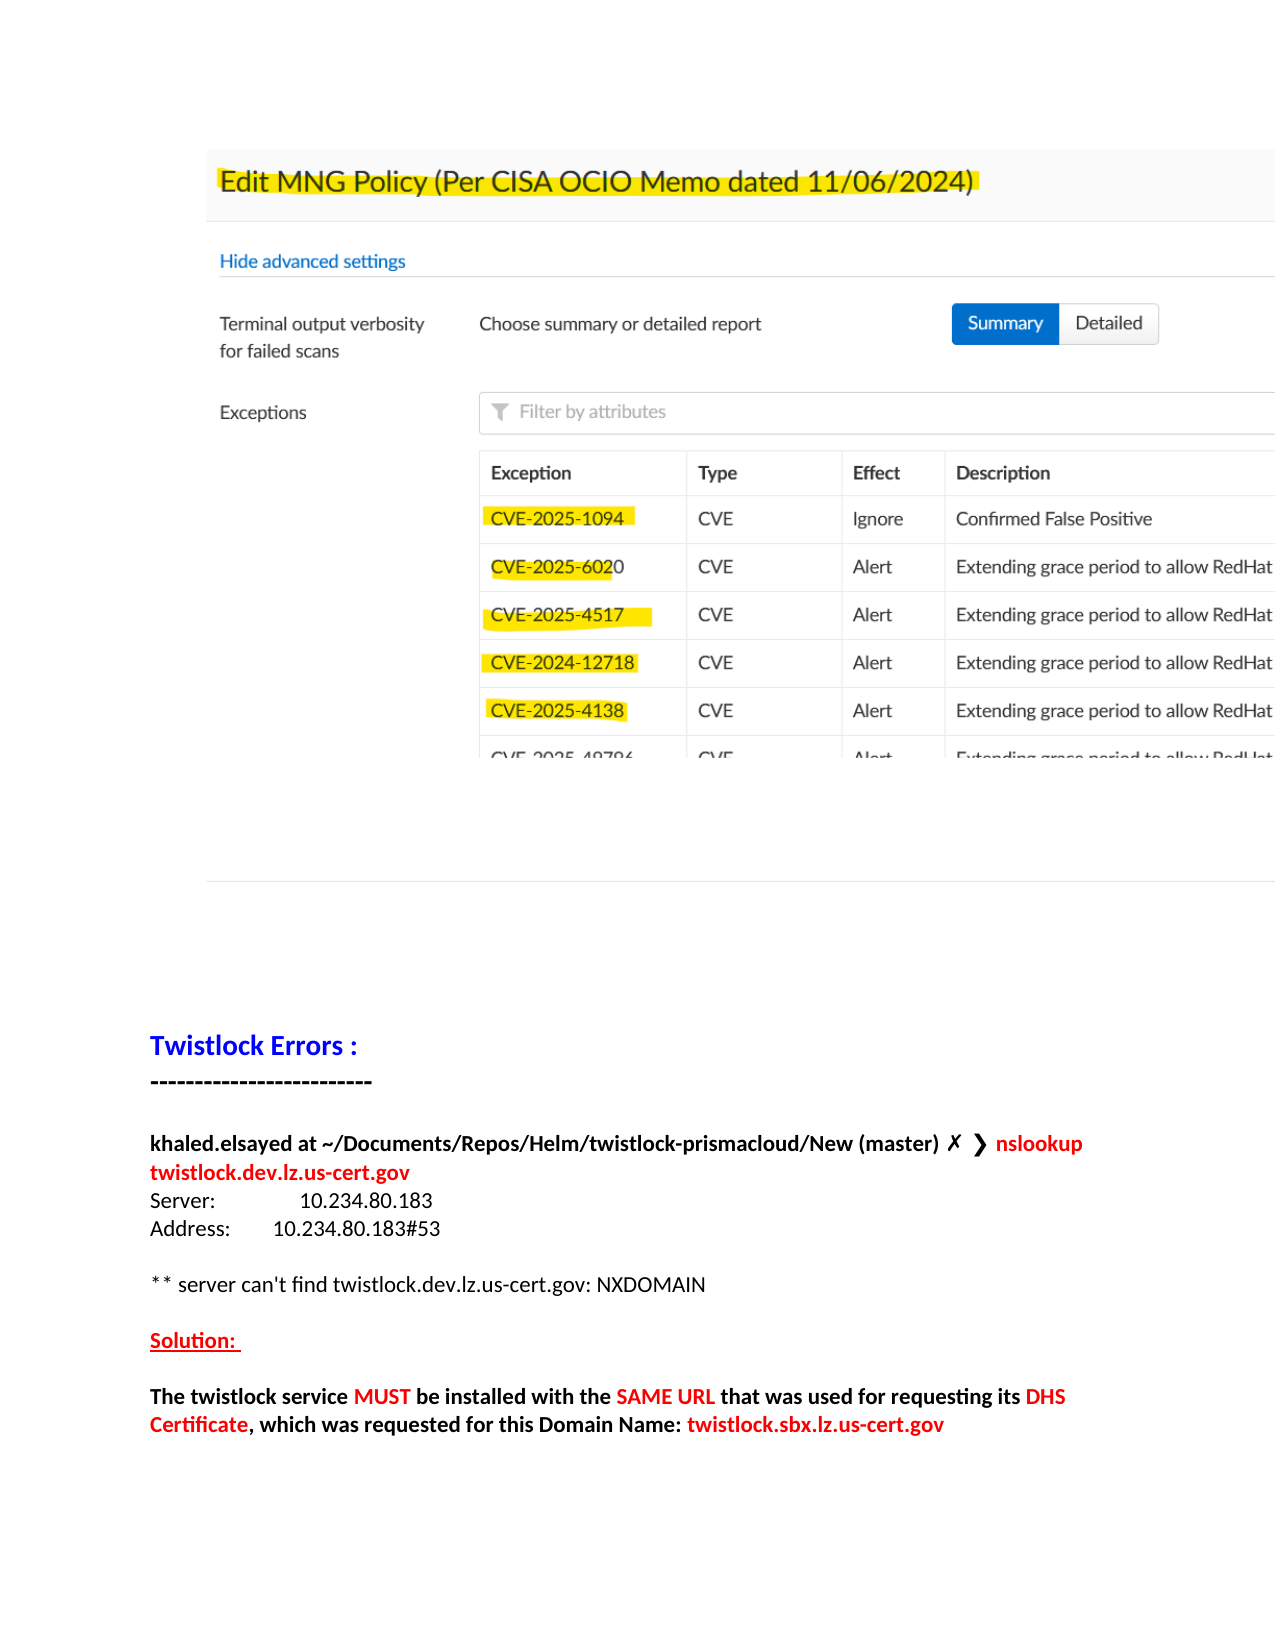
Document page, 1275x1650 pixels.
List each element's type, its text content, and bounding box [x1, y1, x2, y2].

text khaled.elsayed at ~/Documents/Repos/Helm/twistlock-prismacloud/New (master) ✗ ❯ nslookup twistlock.dev.lz.us-cert.gov [150, 1127, 1125, 1186]
text Server: 10.234.80.183 [150, 1186, 1125, 1214]
text Address: 10.234.80.183#53 [150, 1214, 1125, 1242]
text Twistlock Errors : [150, 1027, 1125, 1063]
text Solution: [150, 1326, 1125, 1354]
text ------------------------- [150, 1063, 1125, 1099]
text ** server can't find twistlock.dev.lz.us-cert.gov: NXDOMAIN [150, 1270, 1125, 1298]
text The twistlock service MUST be installed with the SAME URL that was used for requesting its DHS Certificate, which was requested for this Domain Name: twistlock.sbx.lz.us-cert.gov [150, 1382, 1125, 1438]
picture [206, 150, 1275, 957]
